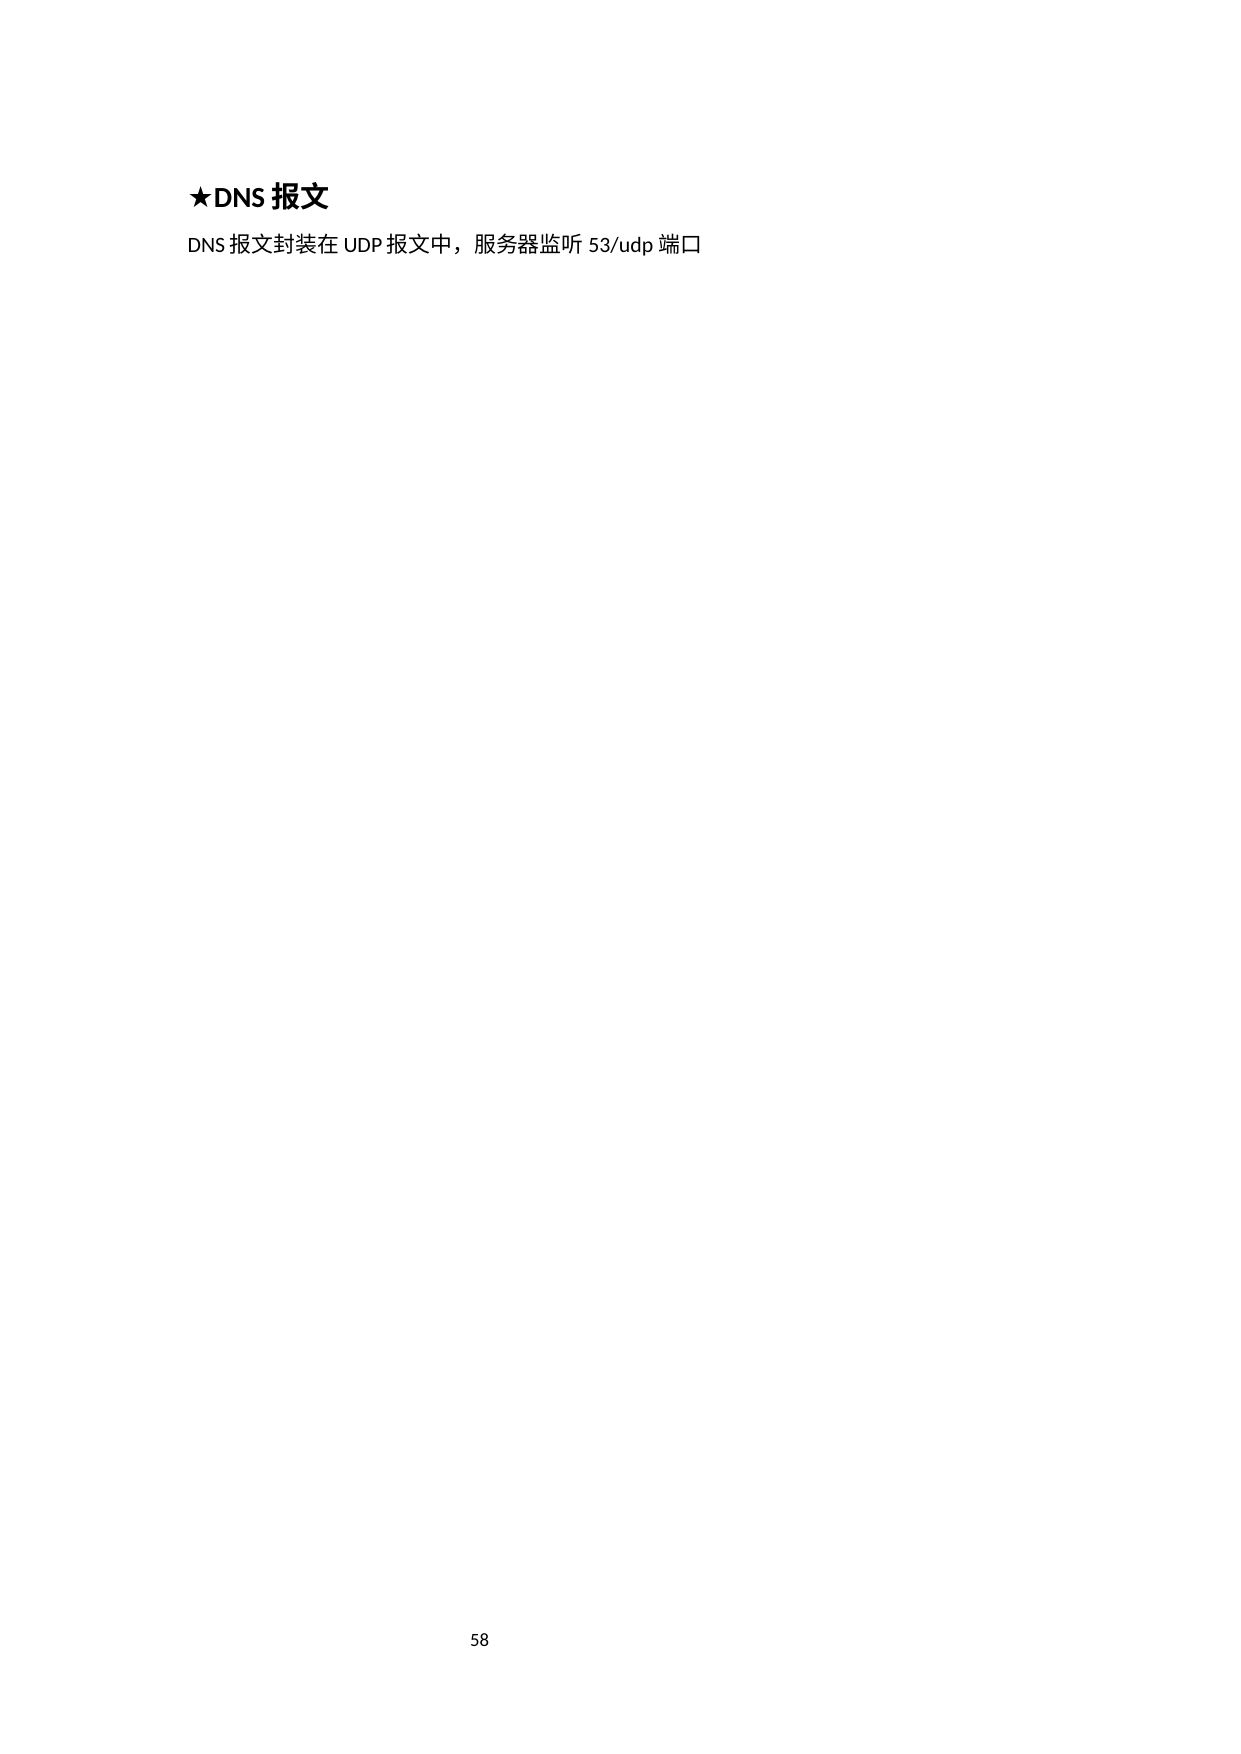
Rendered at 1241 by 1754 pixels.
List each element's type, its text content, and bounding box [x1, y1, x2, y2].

text ★DNS报文 [187, 162, 1053, 227]
text DNS报文封装在UDP报文中，服务器监听 53/udp 端口 [187, 227, 1053, 259]
